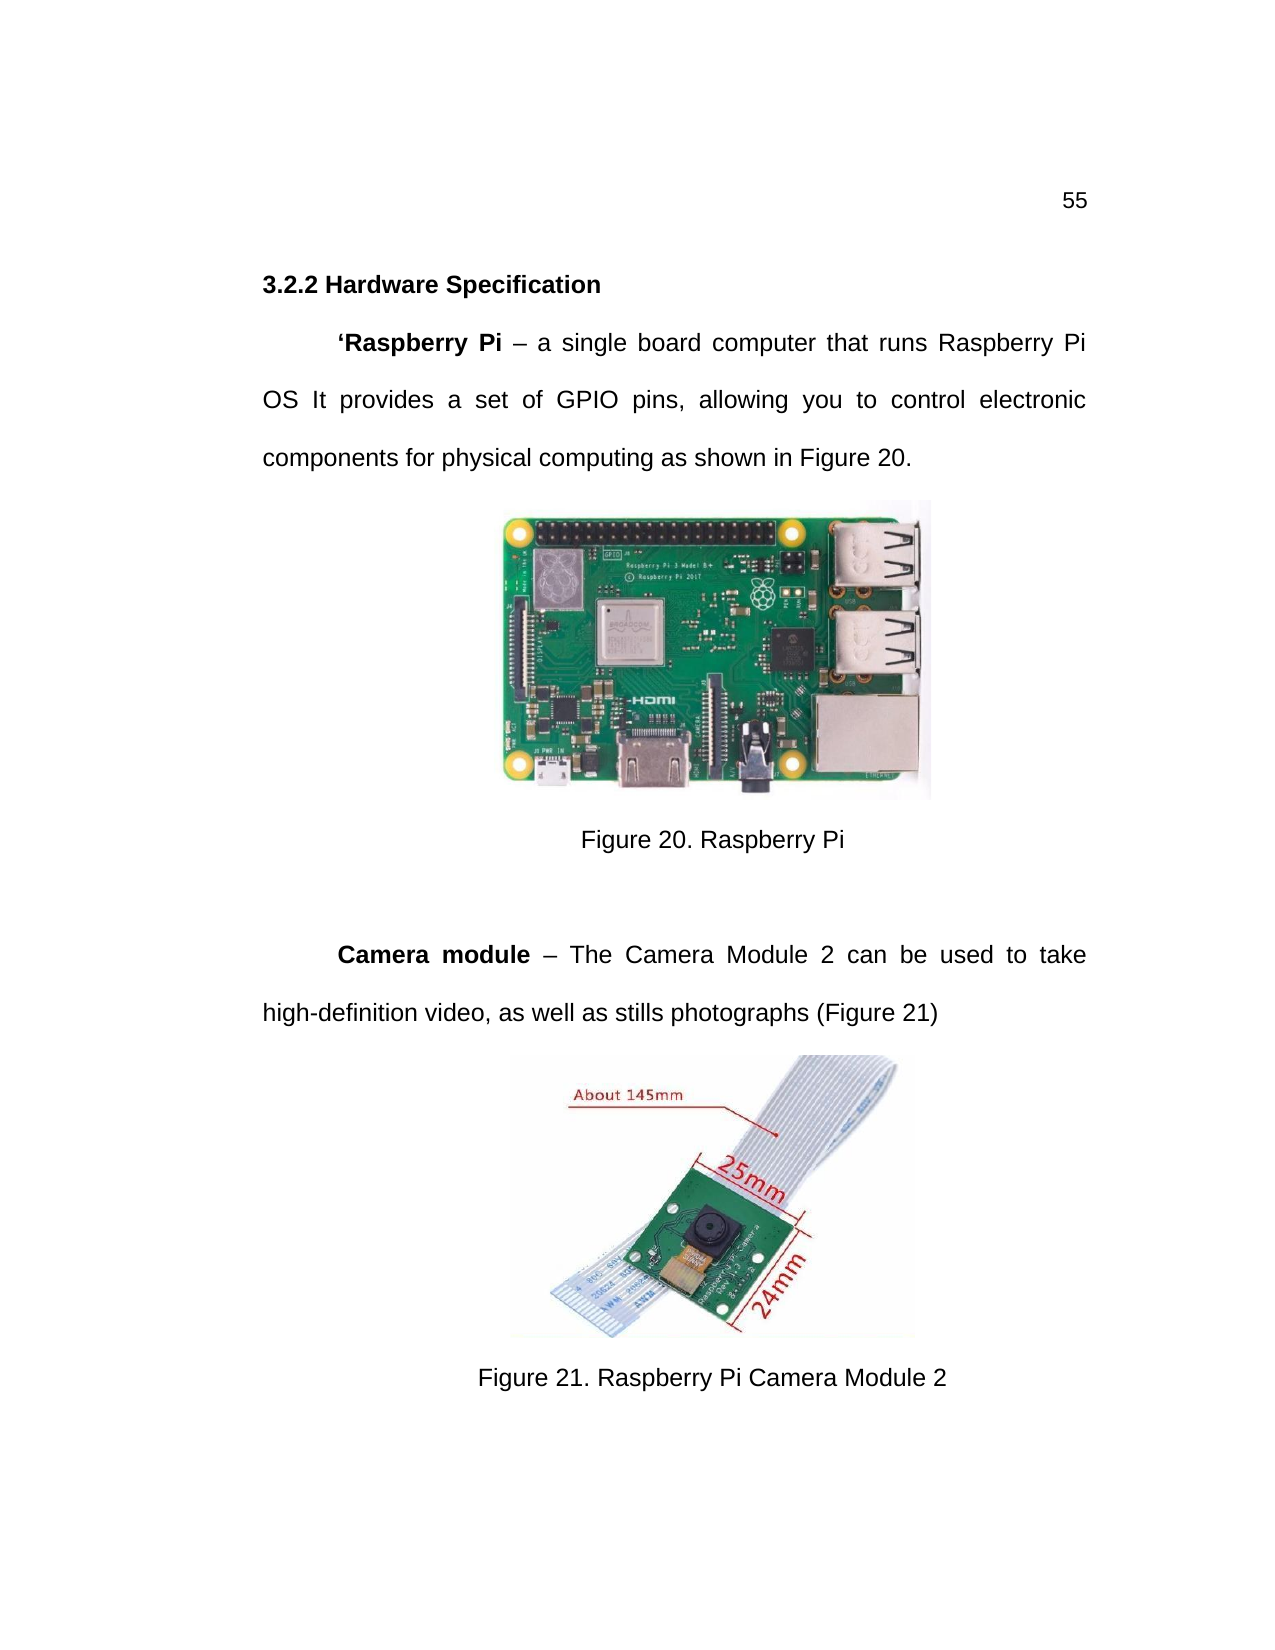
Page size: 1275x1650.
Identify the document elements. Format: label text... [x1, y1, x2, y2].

text 3.2.2 Hardware Specification [262, 270, 1087, 299]
text Camera module – The Camera Module 2 can be used to take high-definition video, as well as stills photographs (Figure 21) [262, 941, 1087, 1027]
text Figure 21. Raspberry Pi Camera Module 2 [262, 1363, 1087, 1392]
picture [510, 1055, 915, 1338]
picture [493, 500, 932, 800]
text Figure 20. Raspberry Pi [262, 826, 1087, 854]
text ‘Raspberry Pi – a single board computer that runs Raspberry Pi OS It provides a set of GPIO pins, allowing you to control electronic components for physical computing as shown in Figure 20. [262, 327, 1087, 471]
